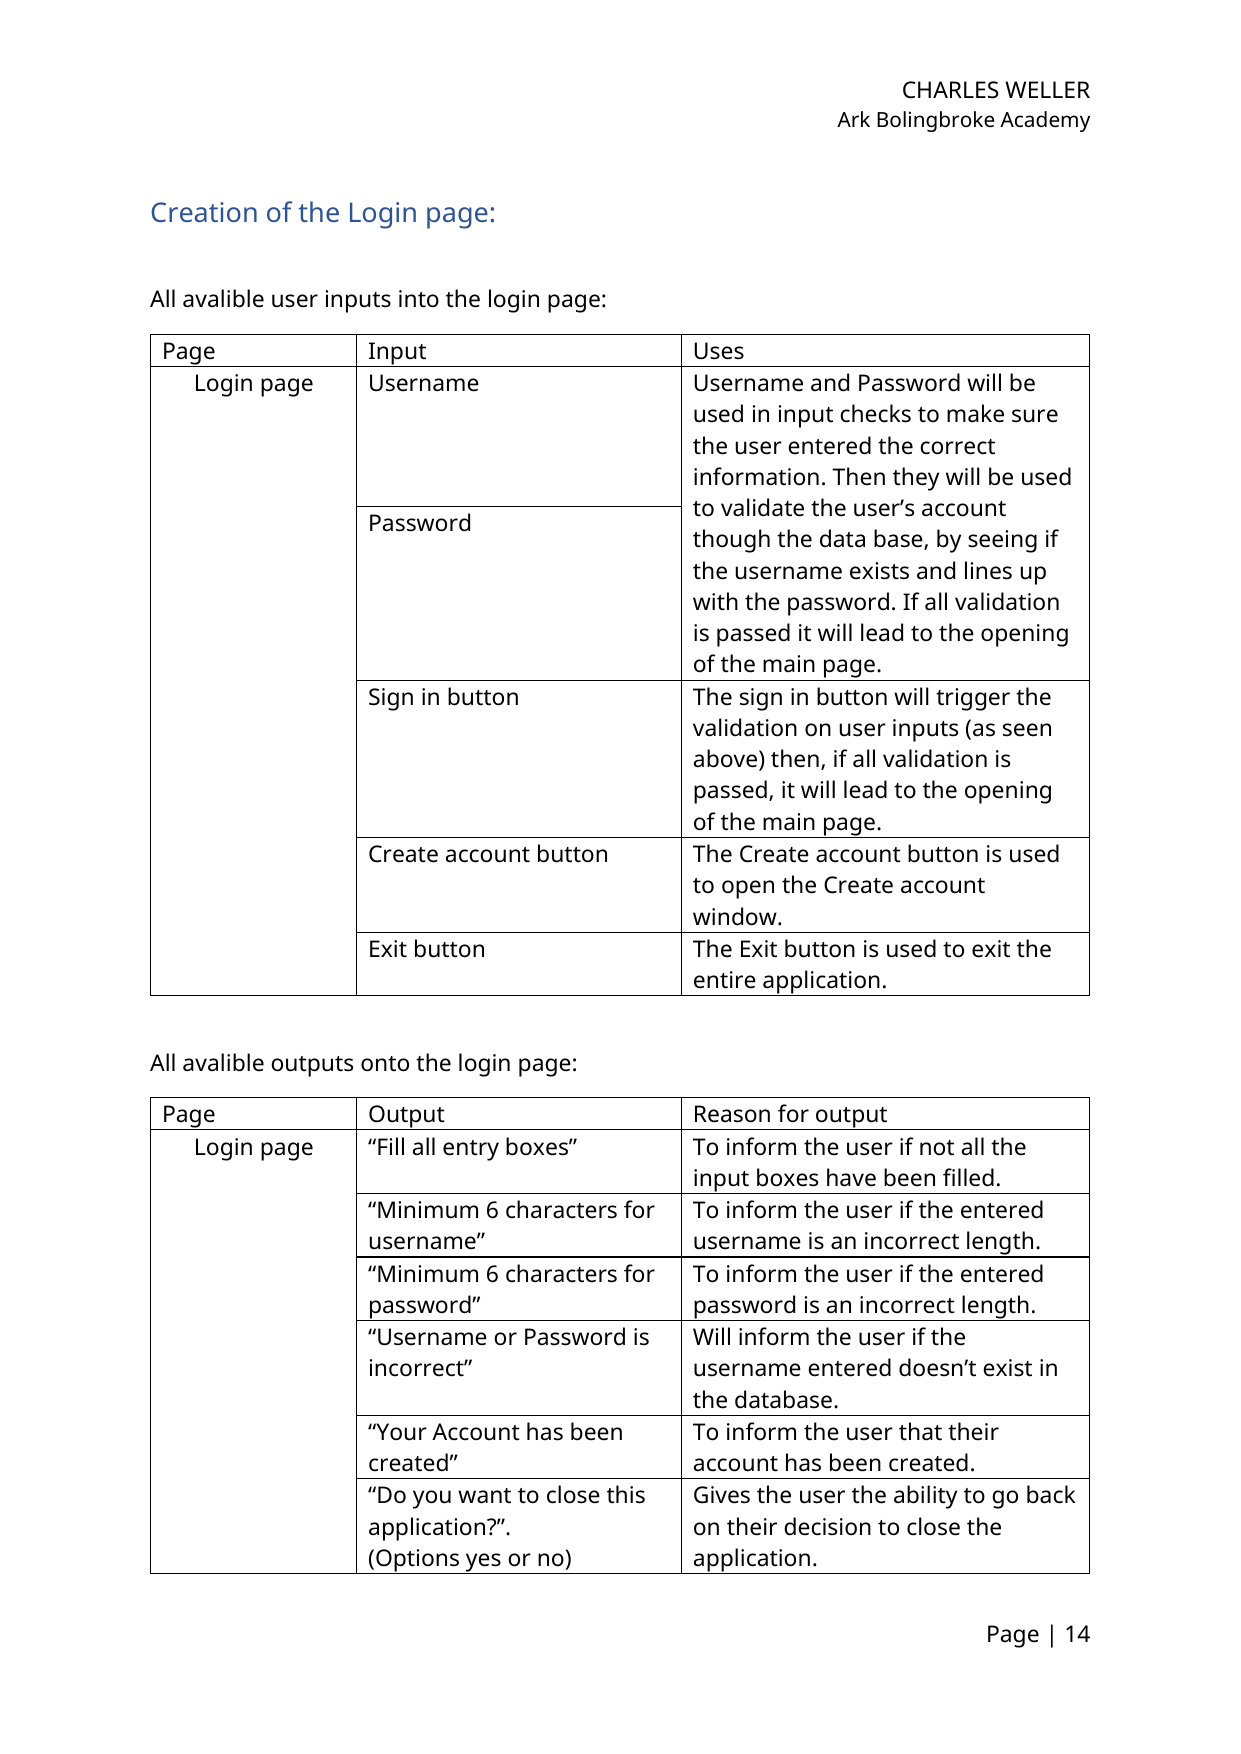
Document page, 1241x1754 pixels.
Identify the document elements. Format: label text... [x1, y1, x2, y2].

table_cell Password [357, 507, 681, 679]
table_header Input [357, 335, 681, 366]
table_cell Username and Password will be used in input checks to make sure the user entered the correct information. Then they will be used to validate the user’s account though the data base, by seeing if the username exists and lines up with the password. If all validation is passed it will lead to the opening of the main page. [682, 367, 1089, 679]
table_cell To inform the user if the entered password is an incorrect length. [682, 1258, 1089, 1320]
table_cell To inform the user that their account has been created. [682, 1416, 1089, 1478]
subtitle Creation of the Login page: [150, 193, 1090, 230]
table_cell To inform the user if not all the input boxes have been filled. [682, 1130, 1089, 1193]
table_cell To inform the user if the entered username is an incorrect length. [682, 1194, 1089, 1256]
table_cell “Your Account has been created” [357, 1416, 681, 1478]
table_header Output [357, 1098, 681, 1129]
table_cell “Do you want to close this application?”. (Options yes or no) [357, 1479, 681, 1573]
text All avalible outputs onto the login page: [150, 1047, 1090, 1078]
table_cell Sign in button [357, 681, 681, 837]
table_cell “Minimum 6 characters for username” [357, 1194, 681, 1256]
table_cell Gives the user the ability to go back on their decision to close the application. [682, 1479, 1089, 1573]
table_cell Create account button [357, 838, 681, 932]
table_header Uses [682, 335, 1089, 366]
table_cell Exit button [357, 933, 681, 995]
table_header Page [151, 1098, 356, 1129]
table_cell “Minimum 6 characters for password” [357, 1258, 681, 1320]
table_header Page [151, 335, 356, 366]
text All avalible user inputs into the login page: [150, 283, 1090, 314]
table_cell Will inform the user if the username entered doesn’t exist in the database. [682, 1321, 1089, 1415]
table_header Reason for output [682, 1098, 1089, 1129]
table_cell The Exit button is used to exit the entire application. [682, 933, 1089, 995]
table_cell “Username or Password is incorrect” [357, 1321, 681, 1415]
table_cell The Create account button is used to open the Create account window. [682, 838, 1089, 932]
table_cell The sign in button will trigger the validation on user inputs (as seen above) then, if all validation is passed, it will lead to the opening of the main page. [682, 681, 1089, 837]
table_cell Username [357, 367, 681, 506]
table_cell Login page [151, 1130, 356, 1573]
table_cell Login page [151, 367, 356, 995]
table_cell “Fill all entry boxes” [357, 1130, 681, 1193]
